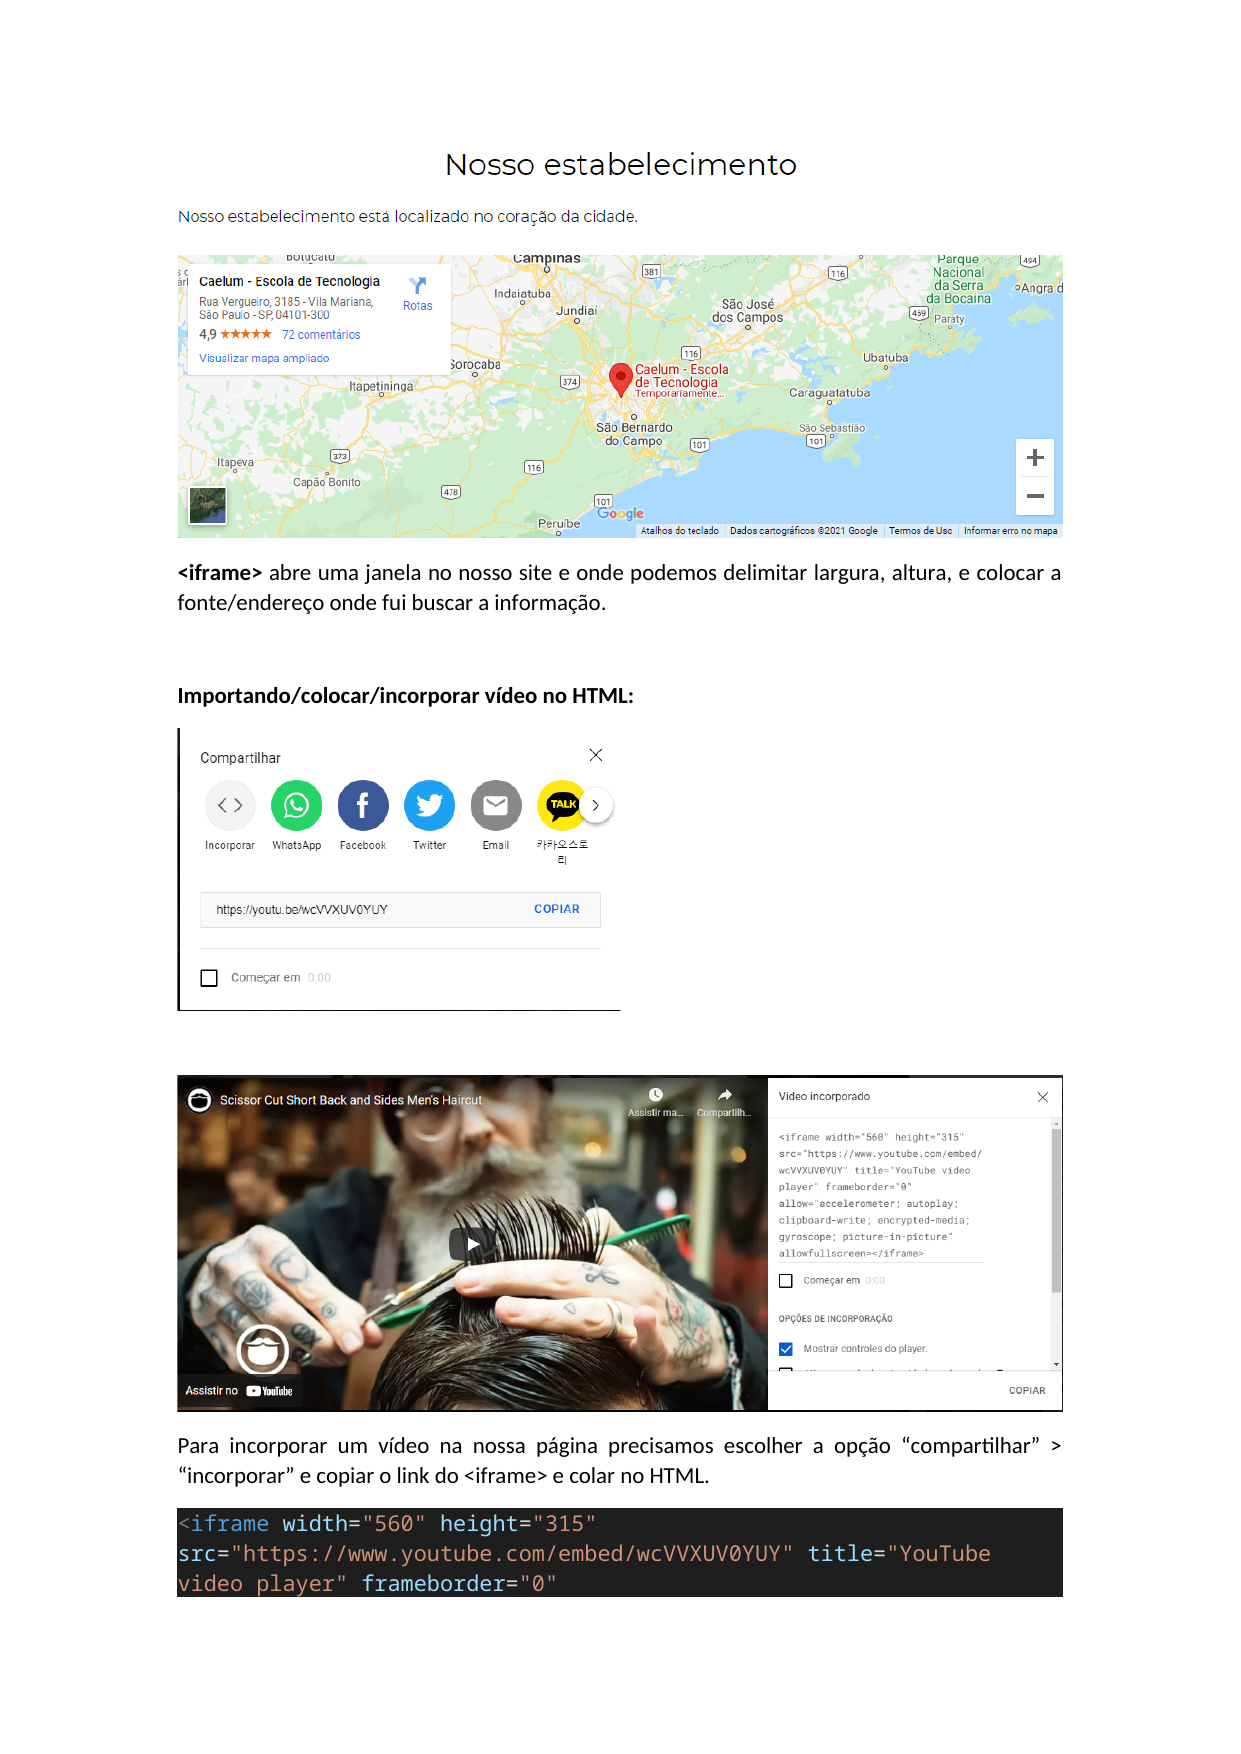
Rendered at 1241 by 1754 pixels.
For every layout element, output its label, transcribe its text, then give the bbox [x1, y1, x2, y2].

text <iframe width="560" height="315" src="https://www.youtube.com/embed/wcVVXUV0YUY" title="YouTube video player" frameborder="0" [177, 1508, 1063, 1597]
text Importando/colocar/incorporar vídeo no HTML: [177, 682, 1063, 709]
picture [177, 728, 621, 1011]
text Para incorporar um vídeo na nossa página precisamos escolher a opção “compartilhar” > “incorporar” e copiar o link do <iframe> e colar no HTML. [177, 1431, 1063, 1489]
picture [177, 147, 1063, 539]
picture [177, 1075, 1063, 1412]
text <iframe> abre uma janela no nosso site e onde podemos delimitar largura, altura, e colocar a fonte/endereço onde fui buscar a informação. [177, 558, 1063, 616]
